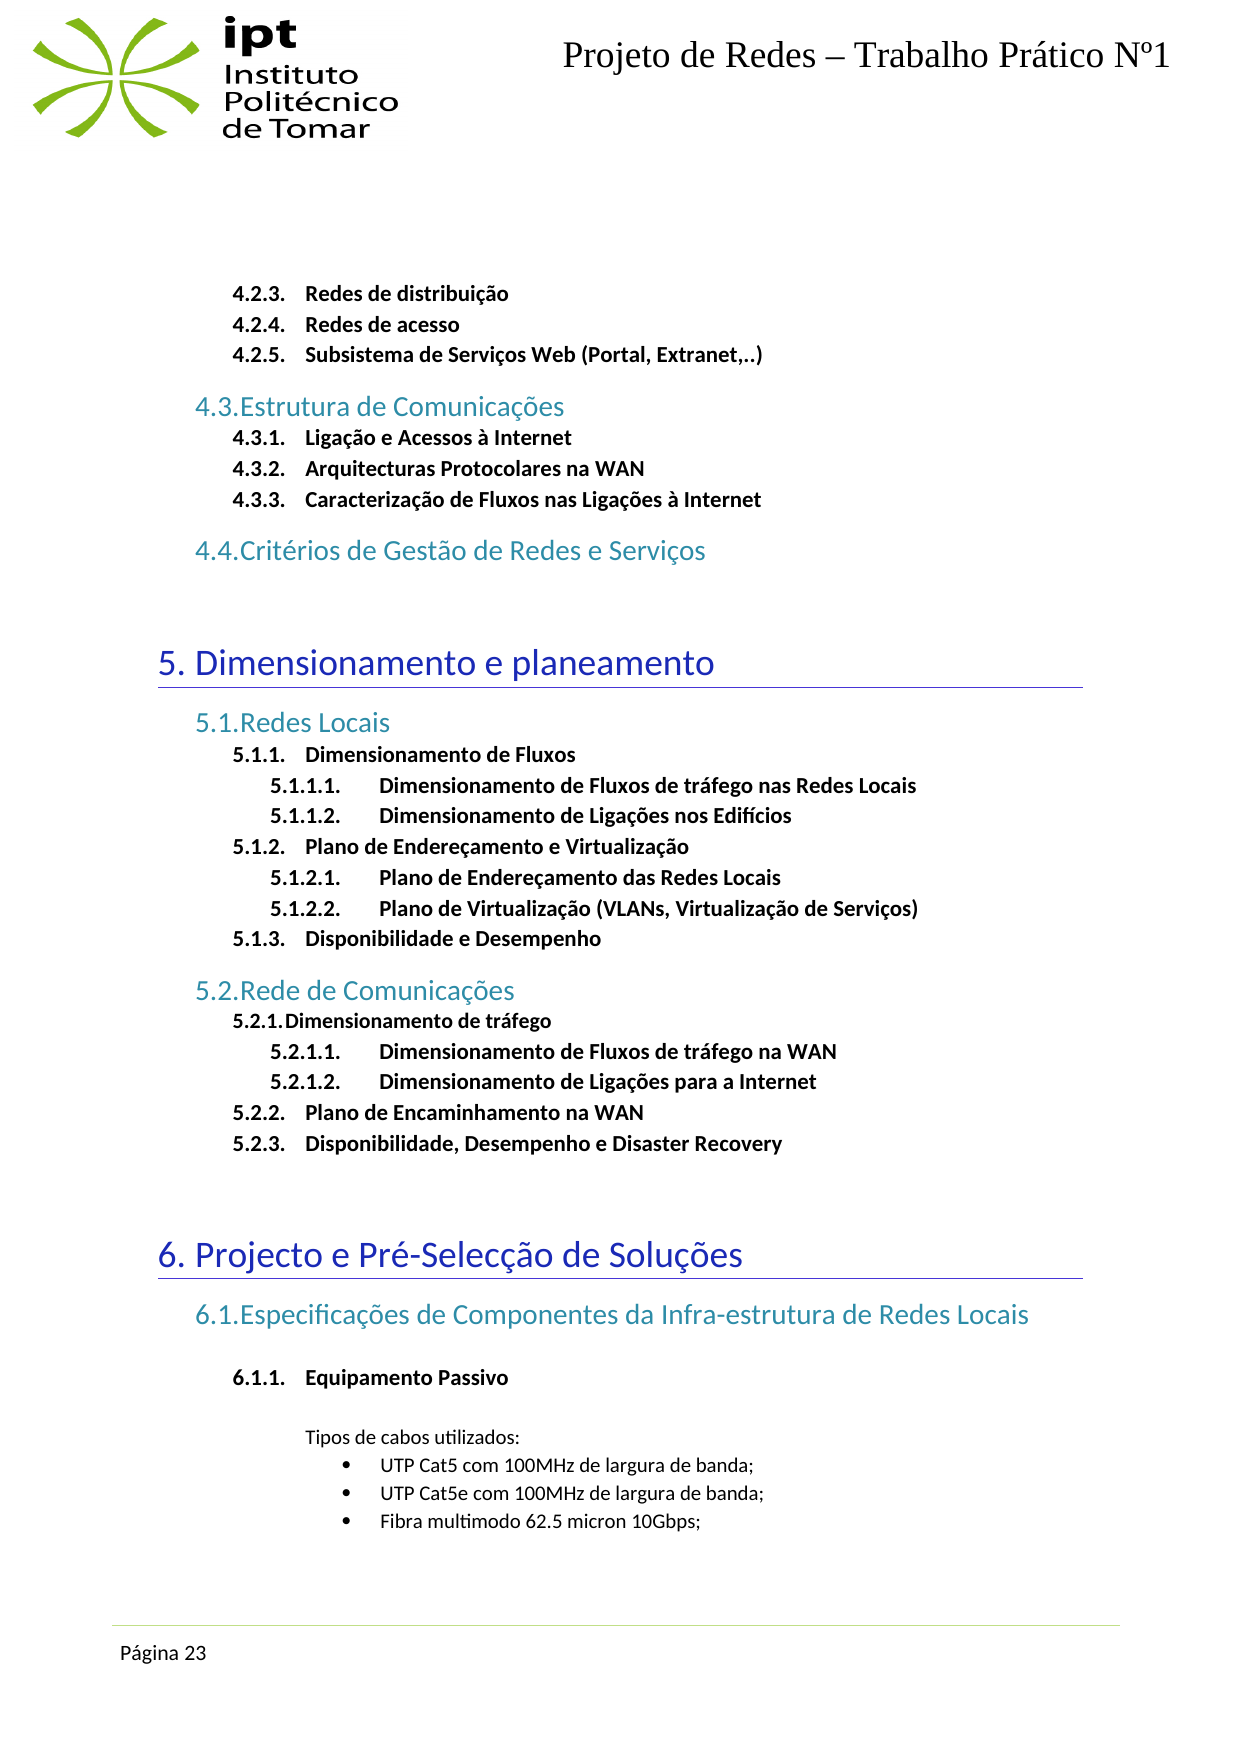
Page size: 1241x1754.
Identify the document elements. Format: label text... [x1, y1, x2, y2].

subtitle Critérios de Gestão de Redes e Serviços [195, 532, 1083, 568]
subtitle Dimensionamento e planeamento [157, 639, 1083, 688]
list Plano de Virtualização (VLANs, Virtualização de Serviços) [270, 894, 1083, 922]
list Caracterização de Fluxos nas Ligações à Internet [232, 485, 1083, 513]
subtitle Estrutura de Comunicações [195, 388, 1083, 423]
list Arquitecturas Protocolares na WAN [232, 454, 1083, 482]
subtitle Projecto e Pré-Selecção de Soluções [157, 1231, 1083, 1279]
list UTP Cat5e com 100MHz de largura de banda; [343, 1480, 1083, 1505]
list Tipos de cabos utilizados: [305, 1424, 1083, 1449]
subtitle Redes Locais [195, 704, 1083, 740]
list Dimensionamento de Fluxos de tráfego na WAN [270, 1037, 1083, 1065]
subtitle Especificações de Componentes da Infra-estrutura de Redes Locais [195, 1296, 1083, 1332]
list Redes de distribuição [232, 279, 1083, 307]
list UTP Cat5 com 100MHz de largura de banda; [343, 1452, 1083, 1477]
subtitle Rede de Comunicações [195, 972, 1083, 1007]
list Dimensionamento de Fluxos de tráfego nas Redes Locais [270, 771, 1083, 799]
list Plano de Endereçamento das Redes Locais [270, 863, 1083, 891]
list Fibra multimodo 62.5 micron 10Gbps; [343, 1508, 1083, 1533]
list Disponibilidade e Desempenho [232, 924, 1083, 952]
list Dimensionamento de Ligações nos Edifícios [270, 802, 1083, 829]
list Disponibilidade, Desempenho e Disaster Recovery [232, 1129, 1083, 1157]
list Dimensionamento de tráfego [232, 1007, 1083, 1034]
list Dimensionamento de Fluxos [232, 740, 1083, 768]
list Ligação e Acessos à Internet [232, 423, 1083, 451]
list Plano de Endereçamento e Virtualização [232, 832, 1083, 860]
list Subsistema de Serviços Web (Portal, Extranet,..) [232, 340, 1083, 368]
list Plano de Encaminhamento na WAN [232, 1098, 1083, 1126]
list Redes de acesso [232, 310, 1083, 338]
picture [14, 6, 408, 151]
list Equipamento Passivo [232, 1363, 1083, 1391]
list Dimensionamento de Ligações para a Internet [270, 1067, 1083, 1096]
